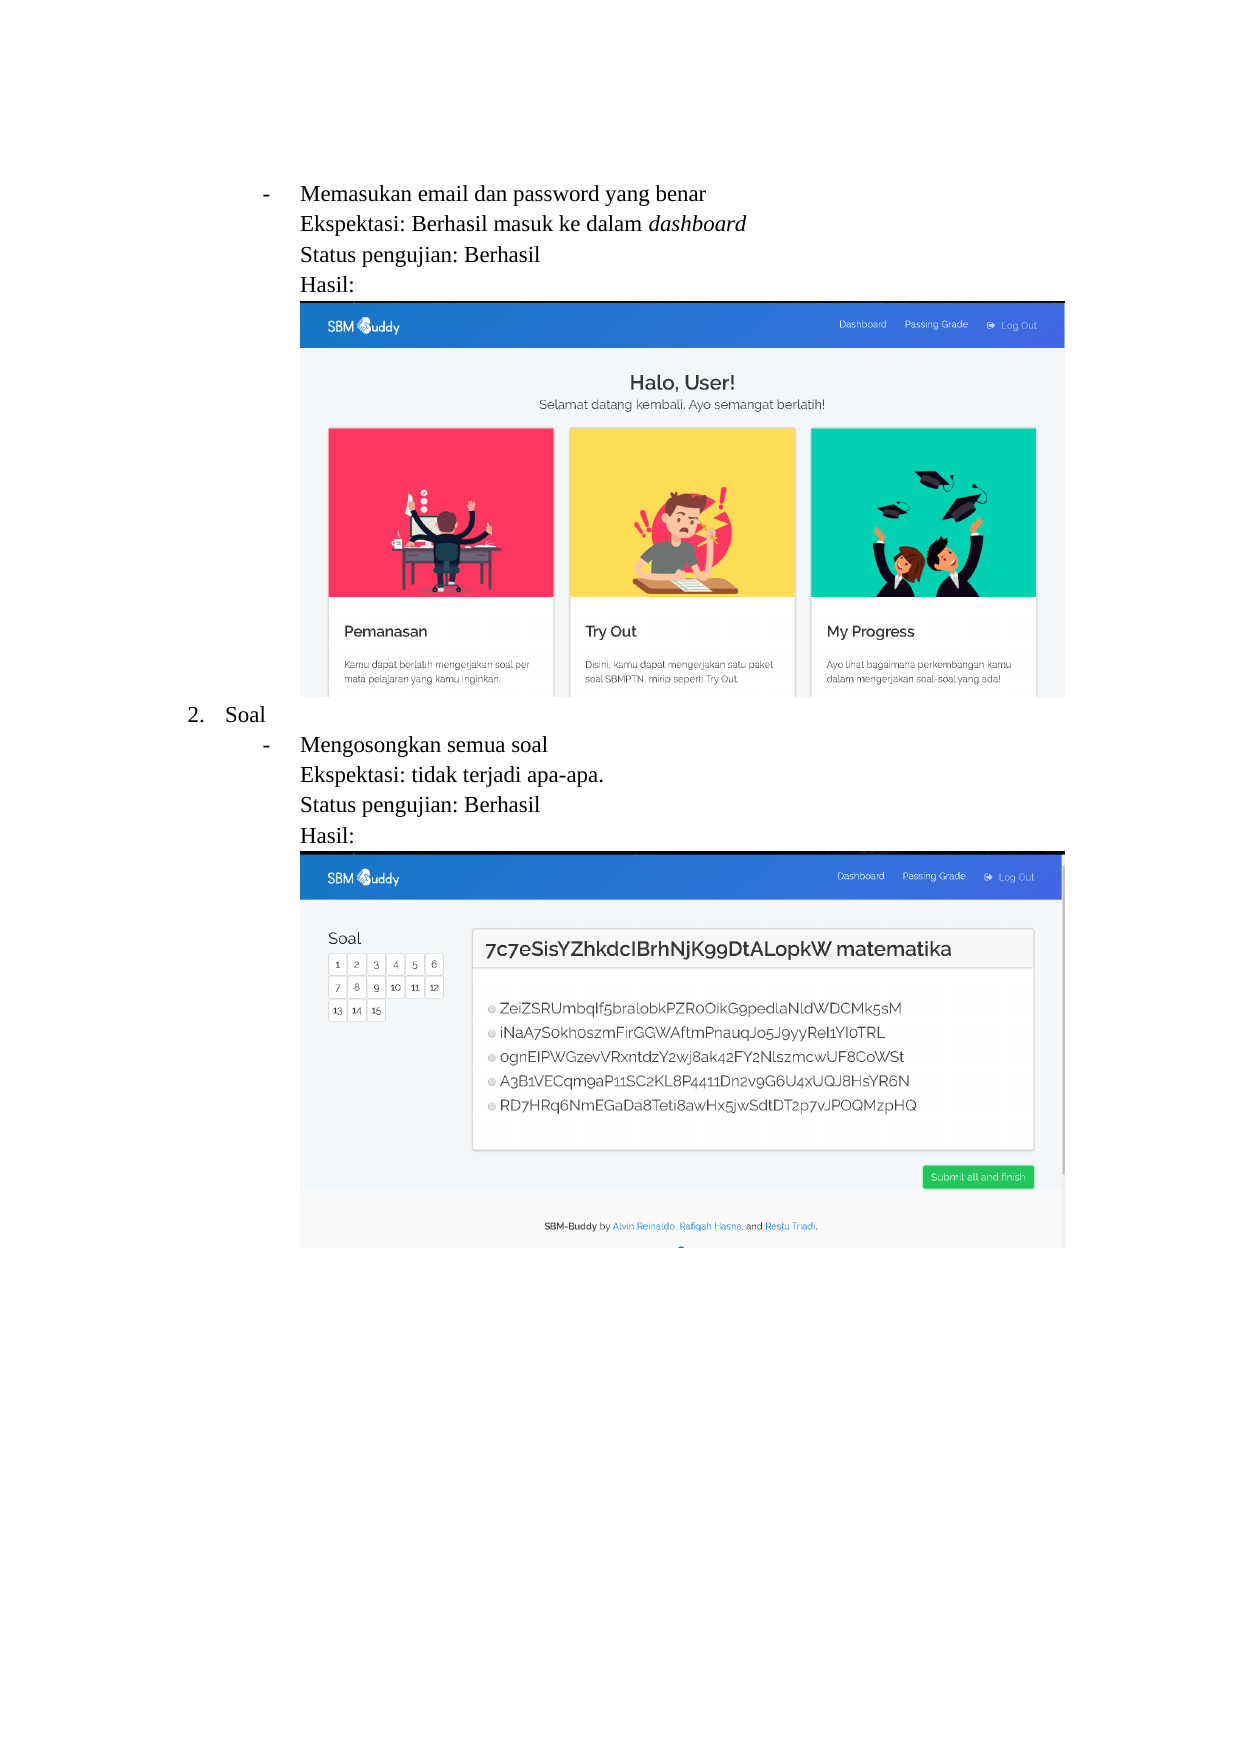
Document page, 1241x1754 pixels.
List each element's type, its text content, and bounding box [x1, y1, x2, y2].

list Soal [187, 701, 1090, 727]
list Memasukan email dan password yang benar [262, 180, 1090, 207]
text Hasil: [300, 271, 1090, 297]
text Hasil: [300, 822, 1090, 848]
text Ekspektasi: tidak terjadi apa-apa. [300, 761, 1090, 788]
text Status pengujian: Berhasil [300, 791, 1090, 818]
picture [300, 301, 1065, 697]
list Mengosongkan semua soal [262, 731, 1090, 757]
text Status pengujian: Berhasil [300, 241, 1090, 267]
picture [300, 851, 1065, 1248]
text Ekspektasi: Berhasil masuk ke dalam dashboard [300, 210, 1090, 237]
